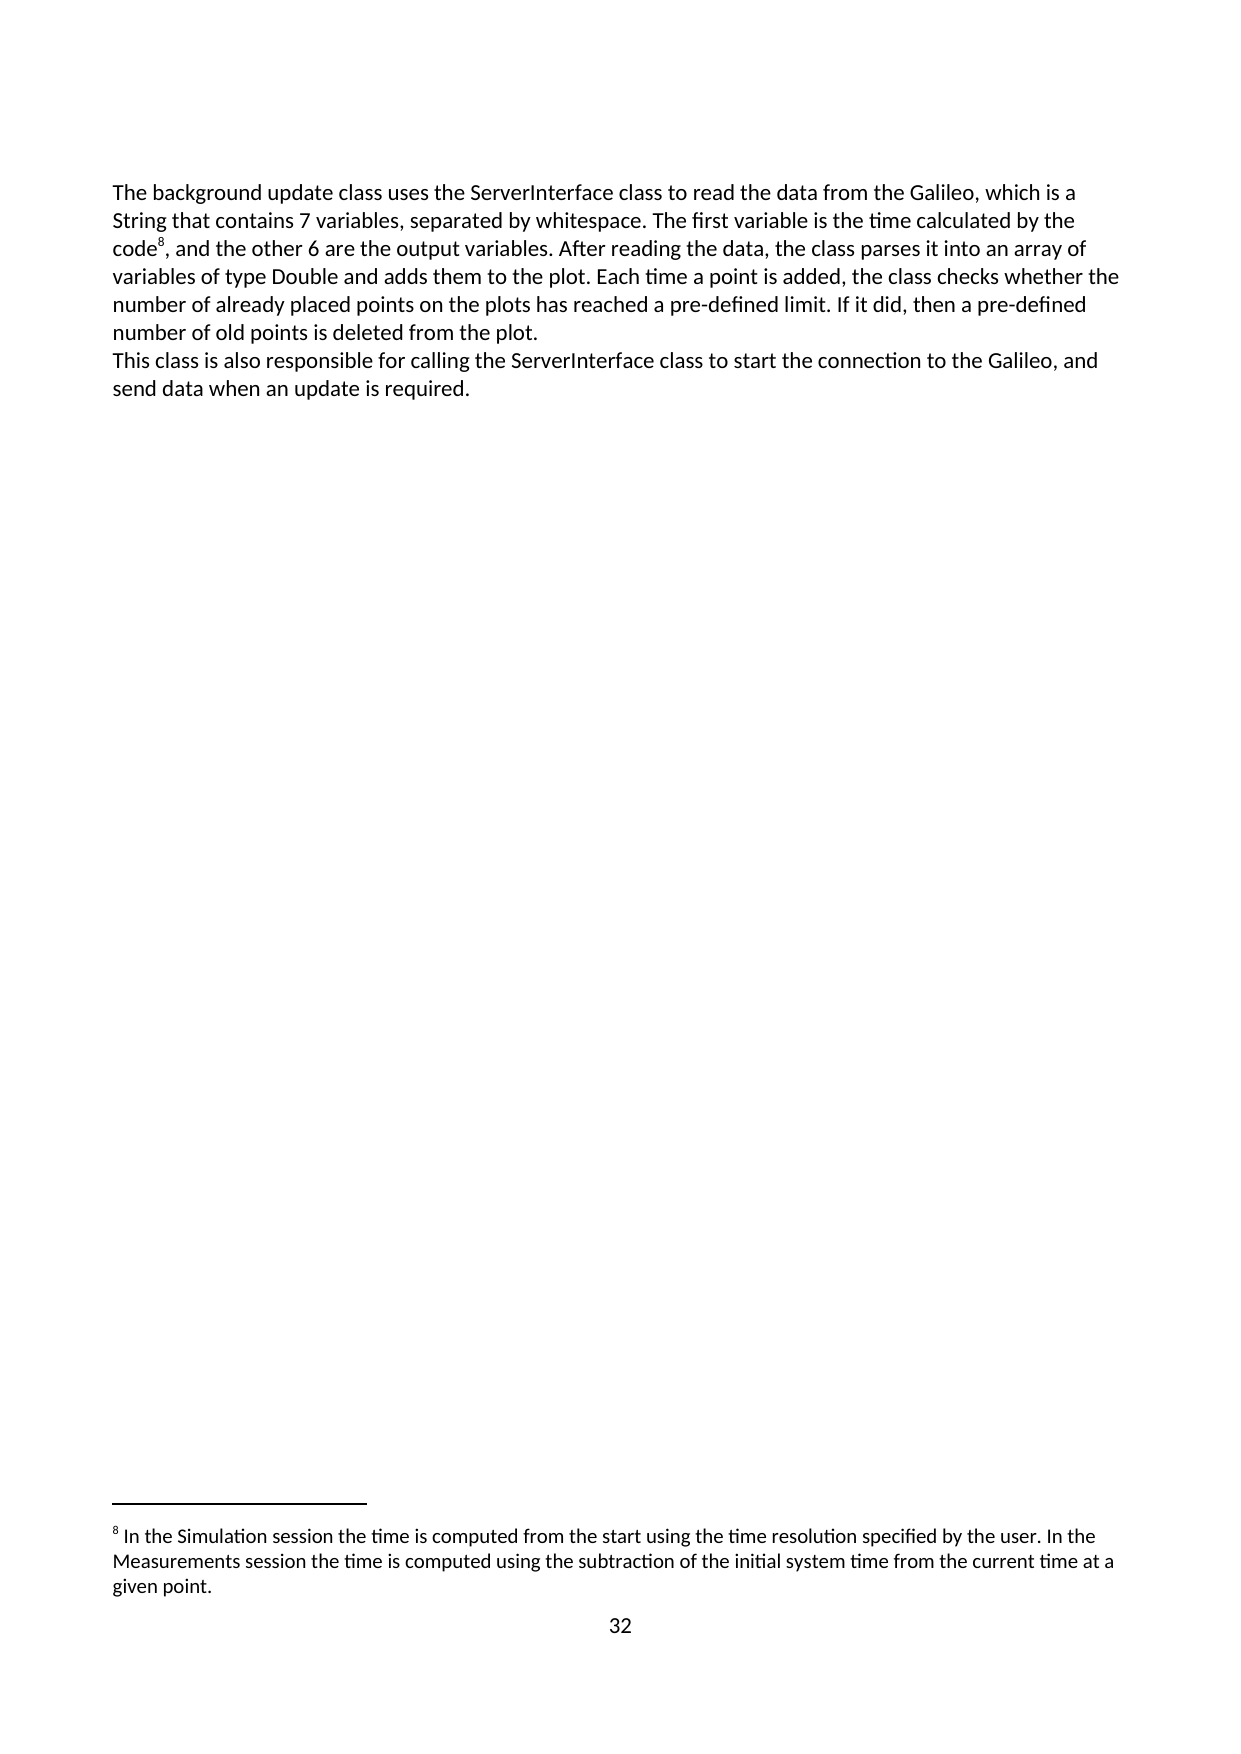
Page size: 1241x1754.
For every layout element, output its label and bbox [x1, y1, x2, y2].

text [112, 150, 1128, 402]
